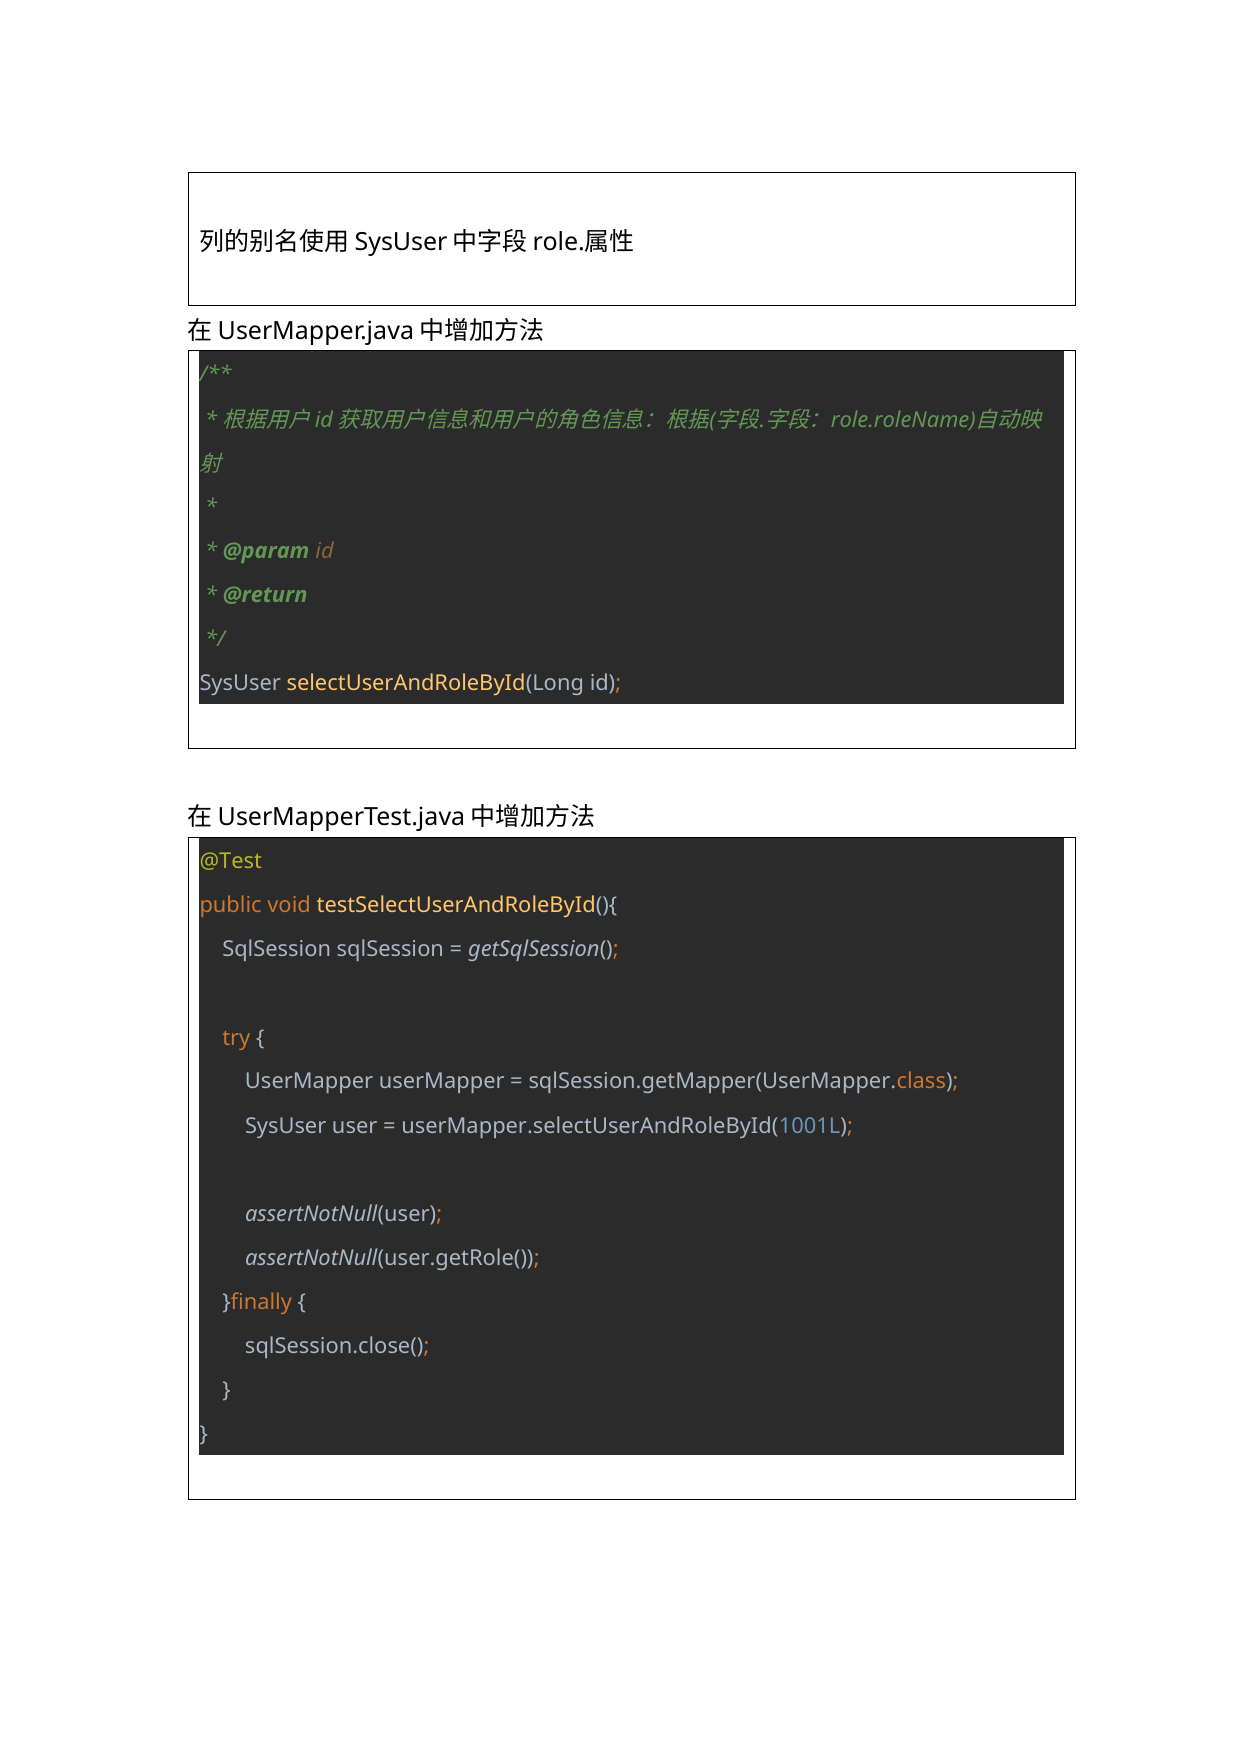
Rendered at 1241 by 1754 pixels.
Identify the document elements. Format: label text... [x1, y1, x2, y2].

text 在UserMapperTest.java中增加方法 [187, 793, 1053, 837]
table_header @Test public void testSelectUserAndRoleById(){ SqlSession sqlSession = getSqlSession(); try { UserMapper userMapper = sqlSession.getMapper(UserMapper.class); SysUser user = userMapper.selectUserAndRoleById(1001L); assertNotNull(user); assertNotNull(user.getRole()); }finally { sqlSession.close(); } } [189, 838, 1075, 1499]
table_header /** * 根据用户id获取用户信息和用户的角色信息：根据(字段.字段：role.roleName)自动映射 * * @param id * @return */ SysUser selectUserAndRoleById(Long id); [189, 351, 1075, 748]
text 在UserMapper.java中增加方法 [187, 306, 1053, 350]
